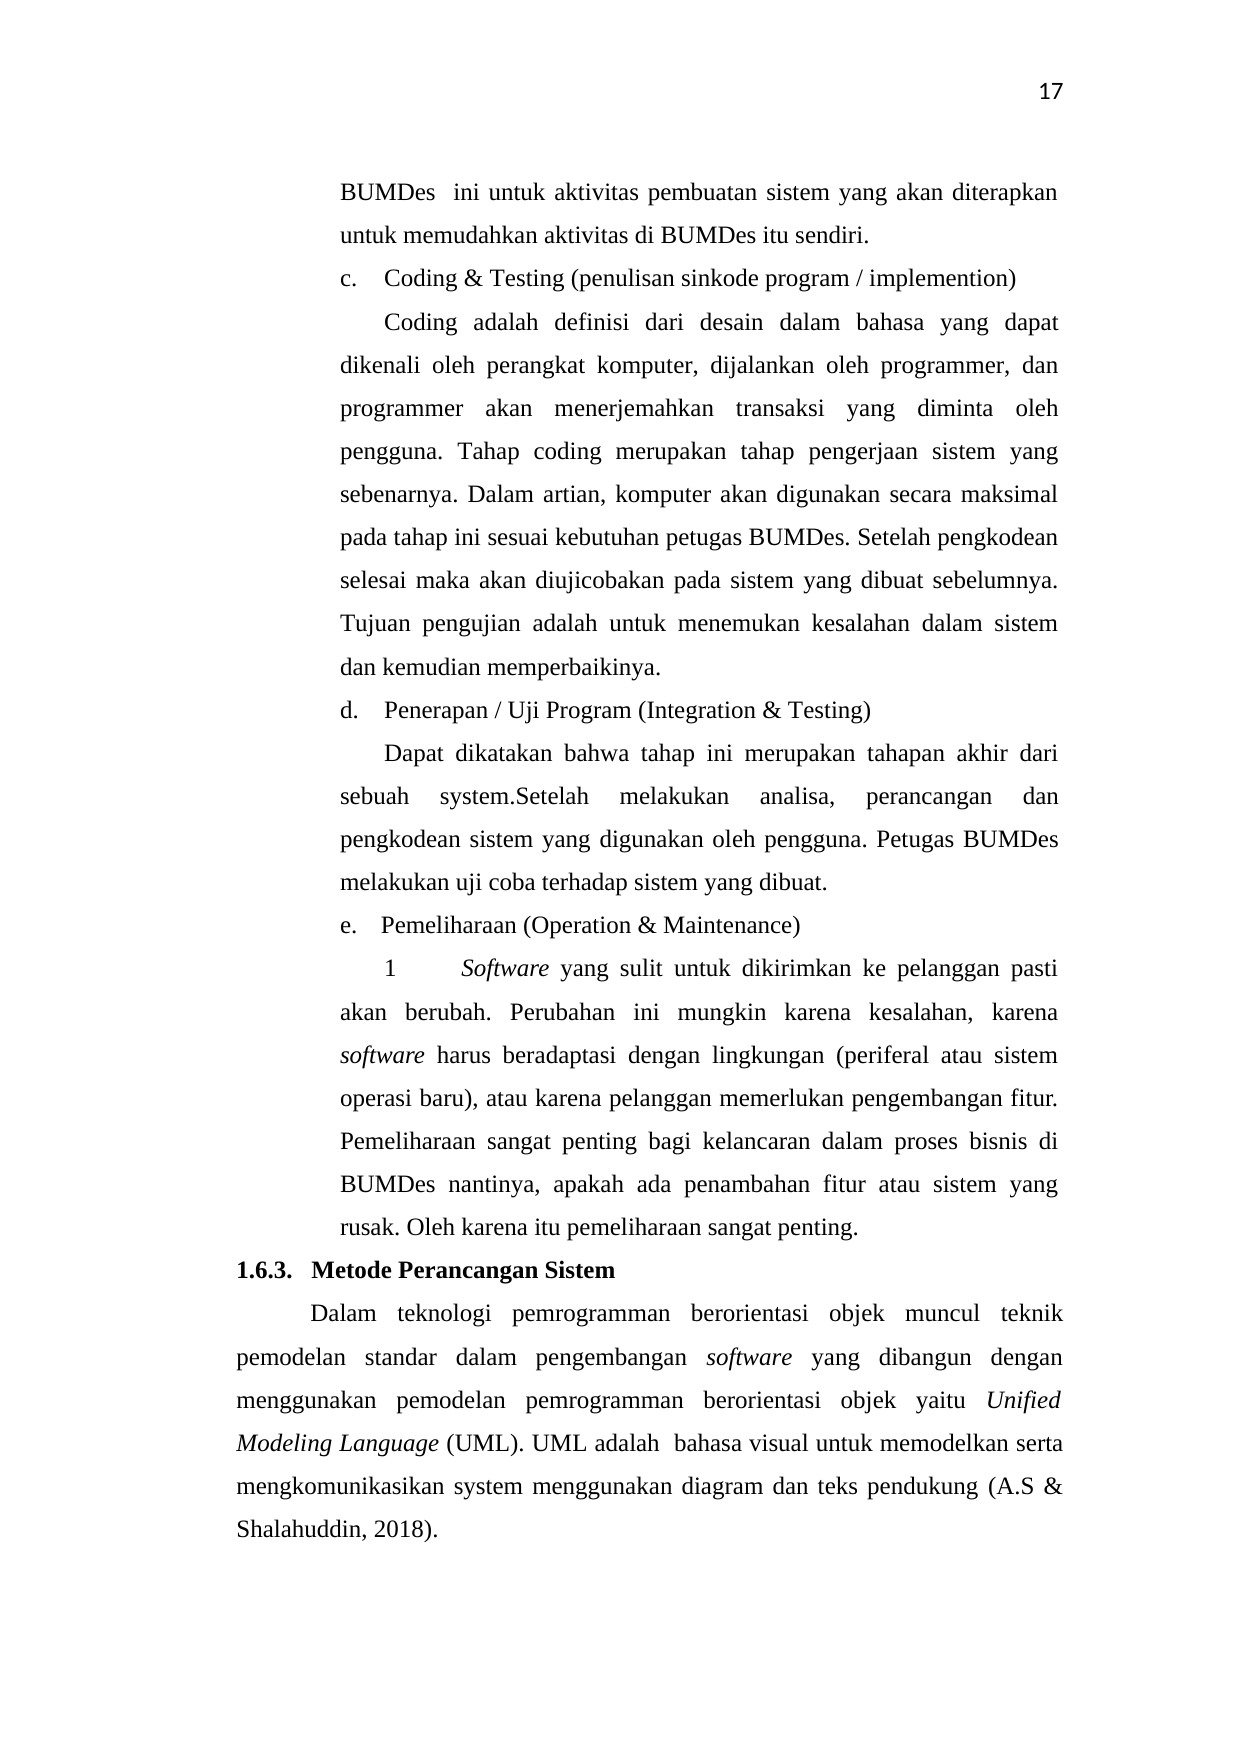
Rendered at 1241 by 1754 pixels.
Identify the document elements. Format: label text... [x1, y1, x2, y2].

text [340, 177, 1059, 249]
list Metode Perancangan Sistem [236, 1255, 1063, 1284]
list Software yang sulit untuk dikirimkan ke pelanggan pasti akan berubah. Perubahan ini mungkin karena kesalahan, karena software harus beradaptasi dengan lingkungan (periferal atau sistem operasi baru), atau karena pelanggan memerlukan pengembangan fitur. Pemeliharaan sangat penting bagi kelancaran dalam proses bisnis di BUMDes nantinya, apakah ada penambahan fitur atau sistem yang rusak. Oleh karena itu pemeliharaan sangat penting. [340, 953, 1059, 1241]
text Coding adalah definisi dari desain dalam bahasa yang dapat dikenali oleh perangkat komputer, dijalankan oleh programmer, dan programmer akan menerjemahkan transaksi yang diminta oleh pengguna. Tahap coding merupakan tahap pengerjaan sistem yang sebenarnya. Dalam artian, komputer akan digunakan secara maksimal pada tahap ini sesuai kebutuhan petugas BUMDes. Setelah pengkodean selesai maka akan diujicobakan pada sistem yang dibuat sebelumnya. Tujuan pengujian adalah untuk menemukan kesalahan dalam sistem dan kemudian memperbaikinya. [340, 307, 1059, 680]
text Dalam teknologi pemrogramman berorientasi objek muncul teknik pemodelan standar dalam pengembangan software yang dibangun dengan menggunakan pemodelan pemrogramman berorientasi objek yaitu Unified Modeling Language (UML). UML adalah bahasa visual untuk memodelkan serta mengkomunikasikan system menggunakan diagram dan teks pendukung . [236, 1298, 1063, 1543]
list Coding & Testing (penulisan sinkode program / implemention) [340, 263, 1059, 292]
list Pemeliharaan (Operation & Maintenance) [340, 910, 1059, 939]
list Penerapan / Uji Program (Integration & Testing) [340, 695, 1059, 723]
text Dapat dikatakan bahwa tahap ini merupakan tahapan akhir dari sebuah system.Setelah melakukan analisa, perancangan dan pengkodean sistem yang digunakan oleh pengguna. Petugas BUMDes melakukan uji coba terhadap sistem yang dibuat. [340, 738, 1059, 896]
